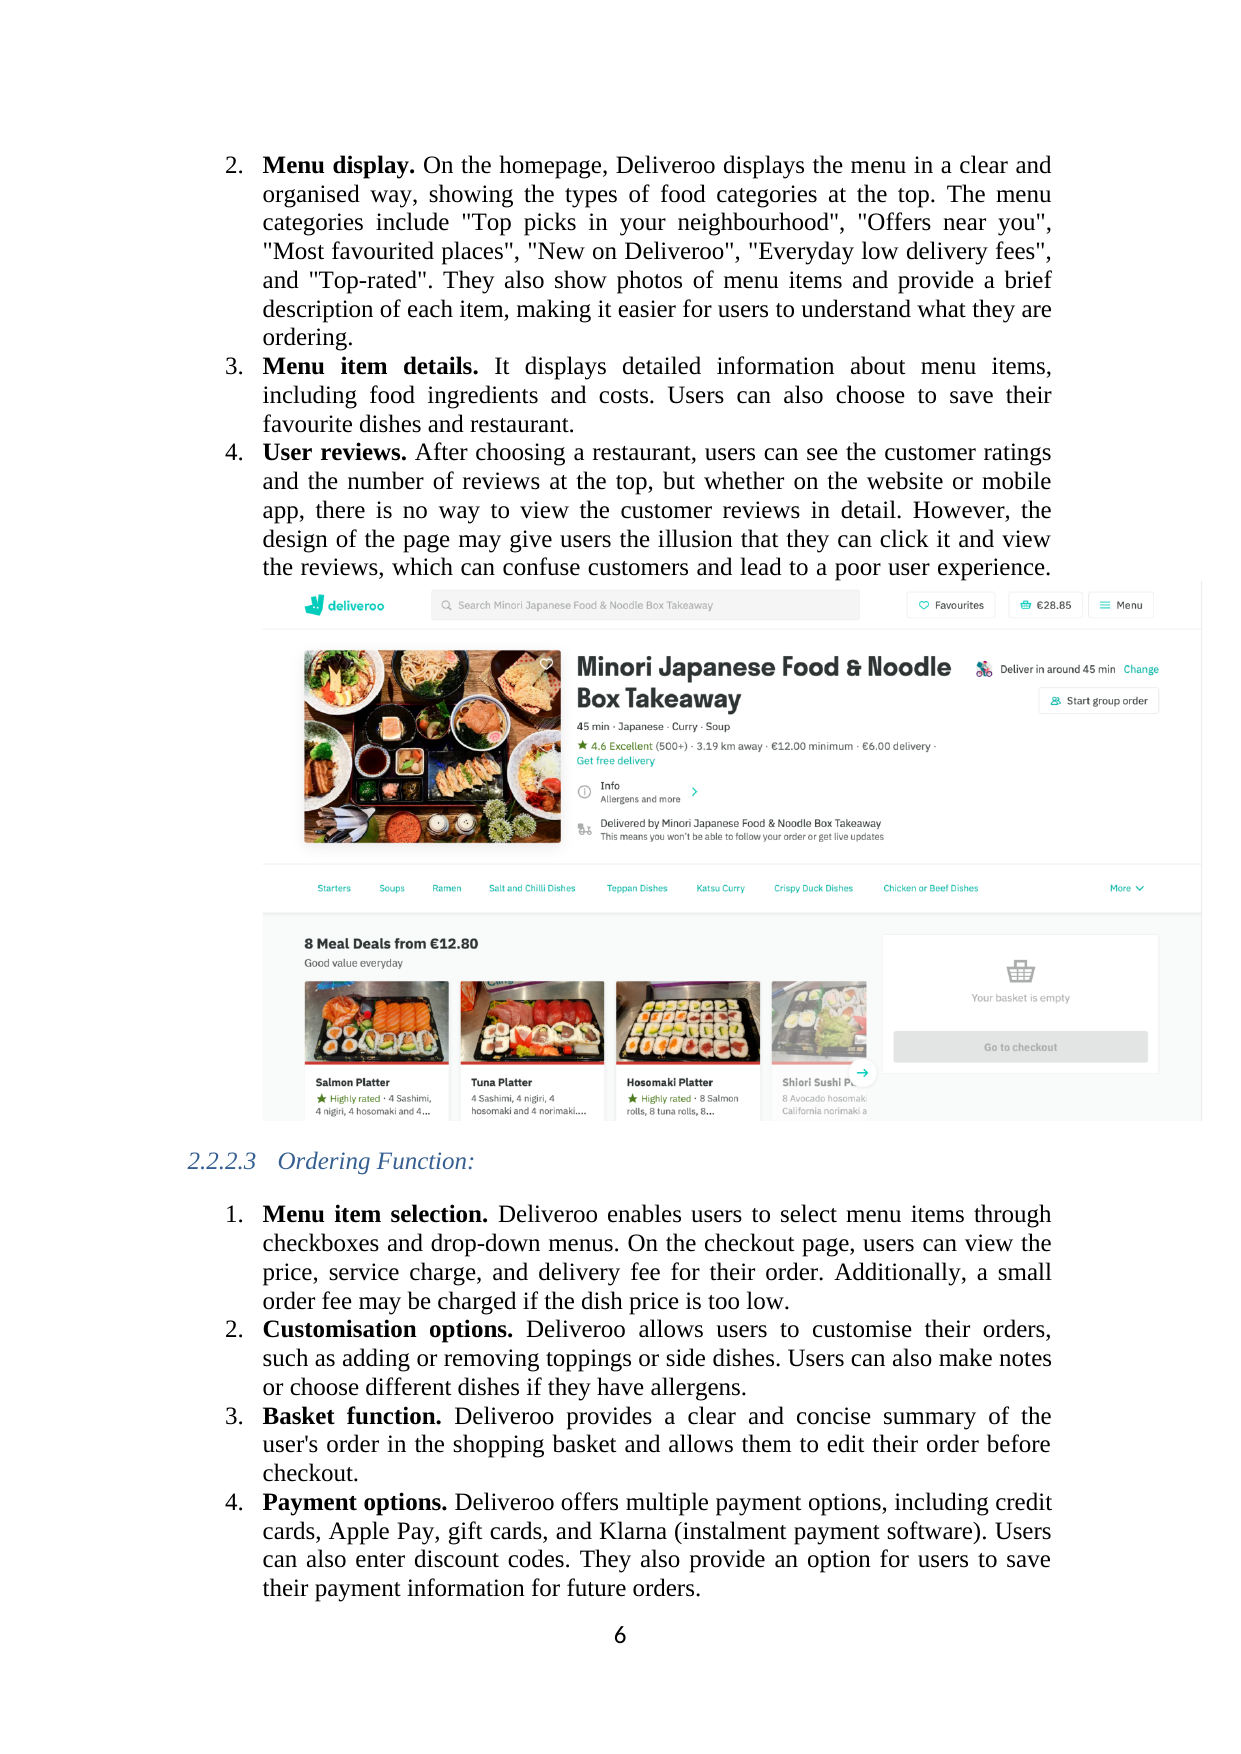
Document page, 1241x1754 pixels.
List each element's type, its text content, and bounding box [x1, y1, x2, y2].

list Payment options. Deliveroo offers multiple payment options, including credit cards, Apple Pay, gift cards, and Klarna (instalment payment software). Users can also enter discount codes. They also provide an option for users to save their payment information for future orders. [225, 1487, 1053, 1602]
subtitle Ordering Function: [187, 1146, 1053, 1174]
list Customisation options. Deliveroo allows users to customise their orders, such as adding or removing toppings or side dishes. Users can also make notes or choose different dishes if they have allergens. [225, 1314, 1053, 1401]
list Menu item details. It displays detailed information about menu items, including food ingredients and costs. Users can also choose to save their favourite dishes and restaurant. [225, 351, 1053, 437]
list Menu display. On the homepage, Deliveroo displays the menu in a clear and organised way, showing the types of food categories at the top. The menu categories include "Top picks in your neighbourhood", "Offers near you", "Most favourited places", "New on Deliveroo", "Everyday low delivery fees", and "Top-rated". They also show photos of menu items and provide a brief description of each item, making it easier for users to understand what they are ordering. [225, 150, 1053, 351]
list Basket function. Deliveroo provides a clear and concise summary of the user's order in the shopping basket and allows them to edit their order before checkout. [225, 1401, 1053, 1487]
picture [262, 581, 1203, 1121]
list Menu item selection. Deliveroo enables users to select menu items through checkboxes and drop-down menus. On the checkout page, users can view the price, service charge, and delivery fee for their order. Additionally, a small order fee may be charged if the dish price is too low. [225, 1199, 1053, 1314]
